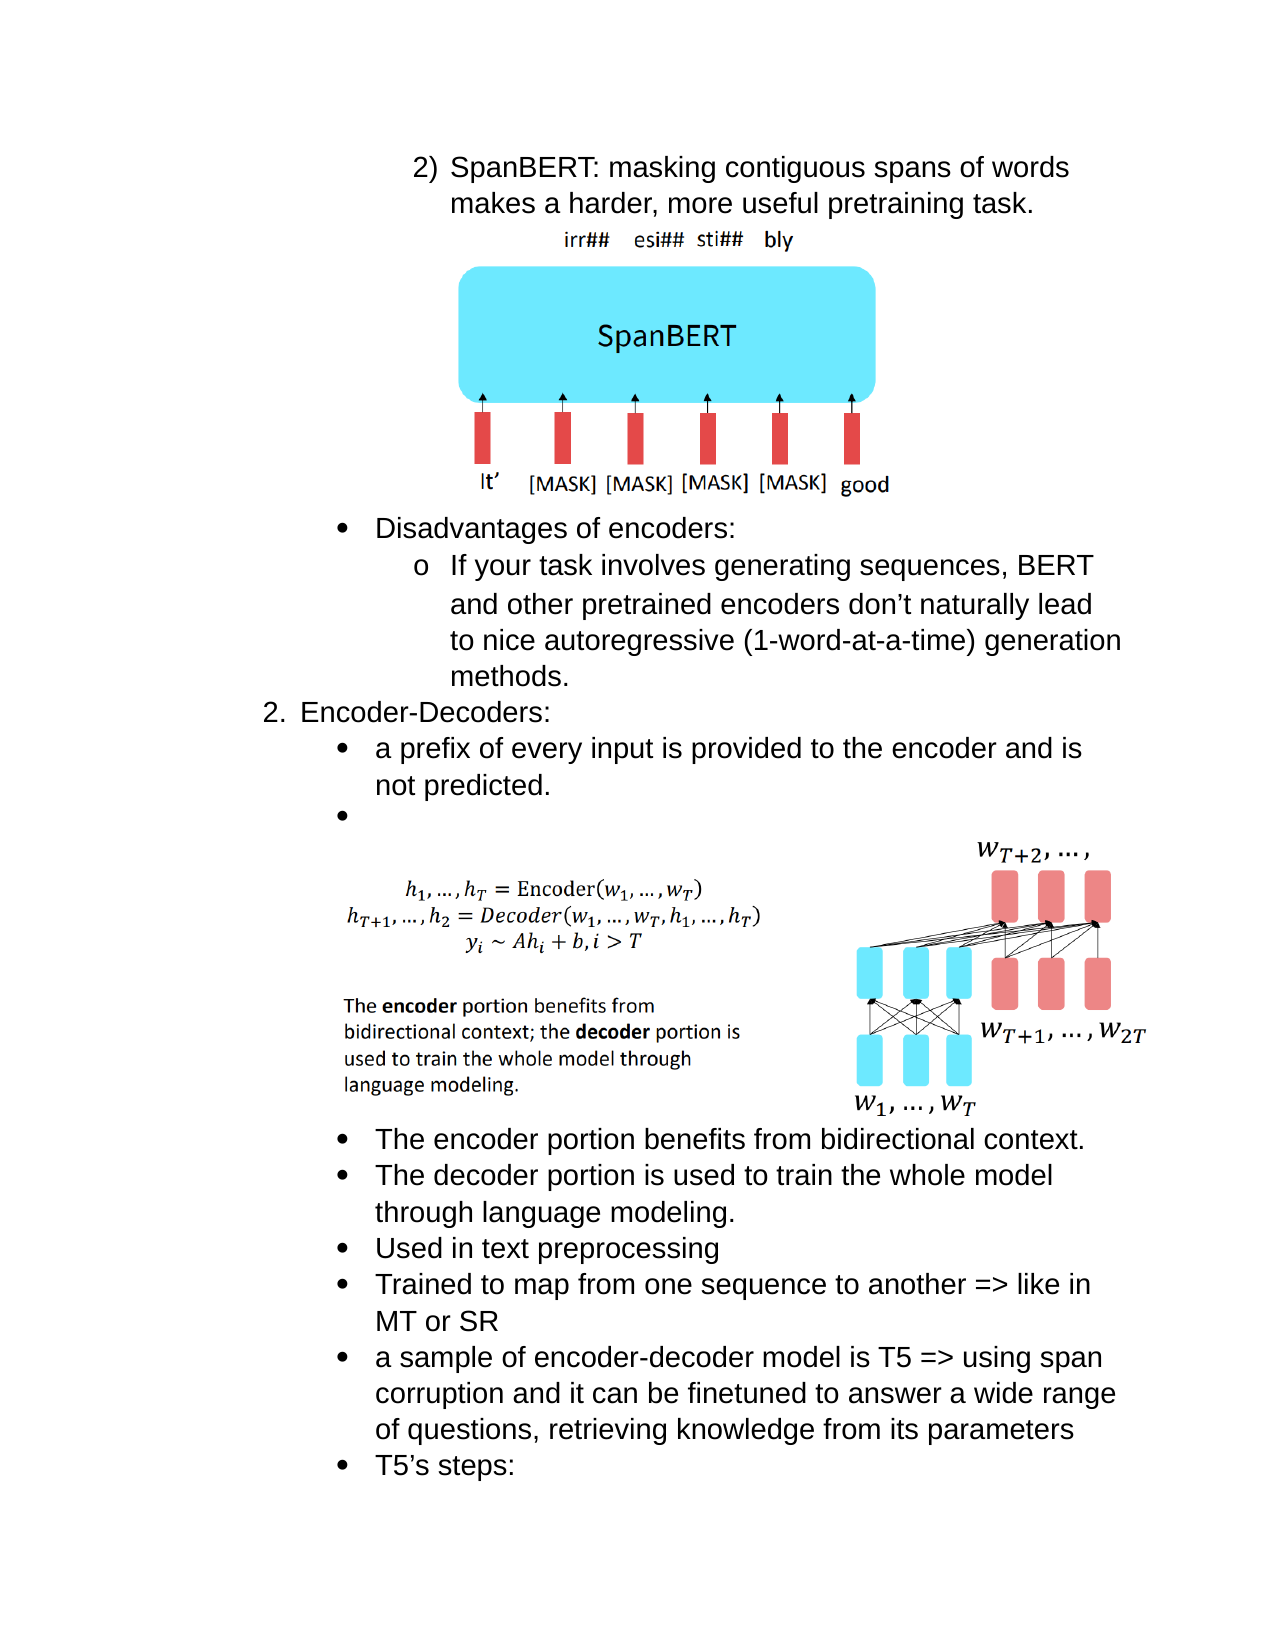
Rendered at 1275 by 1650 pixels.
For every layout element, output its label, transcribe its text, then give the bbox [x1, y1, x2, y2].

picture [450, 221, 902, 510]
list a sample of encoder-decoder model is T5 => using span corruption and it can be finetuned to answer a wide range of questions, retrieving knowledge from its parameters [337, 1340, 1125, 1446]
list Trained to map from one sequence to another => like in MT or SR [337, 1267, 1125, 1337]
list Used in text preprocessing [337, 1231, 1125, 1264]
list T5’s steps: [337, 1448, 1125, 1482]
list a prefix of every input is provided to the encoder and is not predicted. [337, 731, 1125, 801]
list The encoder portion benefits from bidirectional context. [337, 1122, 1125, 1156]
list Encoder-Decoders: [262, 695, 1125, 729]
list If your task involves generating sequences, BERT and other pretrained encoders don’t naturally lead to nice autoregressive (1-word-at-a-time) generation methods. [412, 548, 1125, 692]
list Disadvantages of encoders: [337, 512, 1125, 545]
list The decoder portion is used to train the whole model through language modeling. [337, 1158, 1125, 1228]
picture [337, 834, 1154, 1120]
